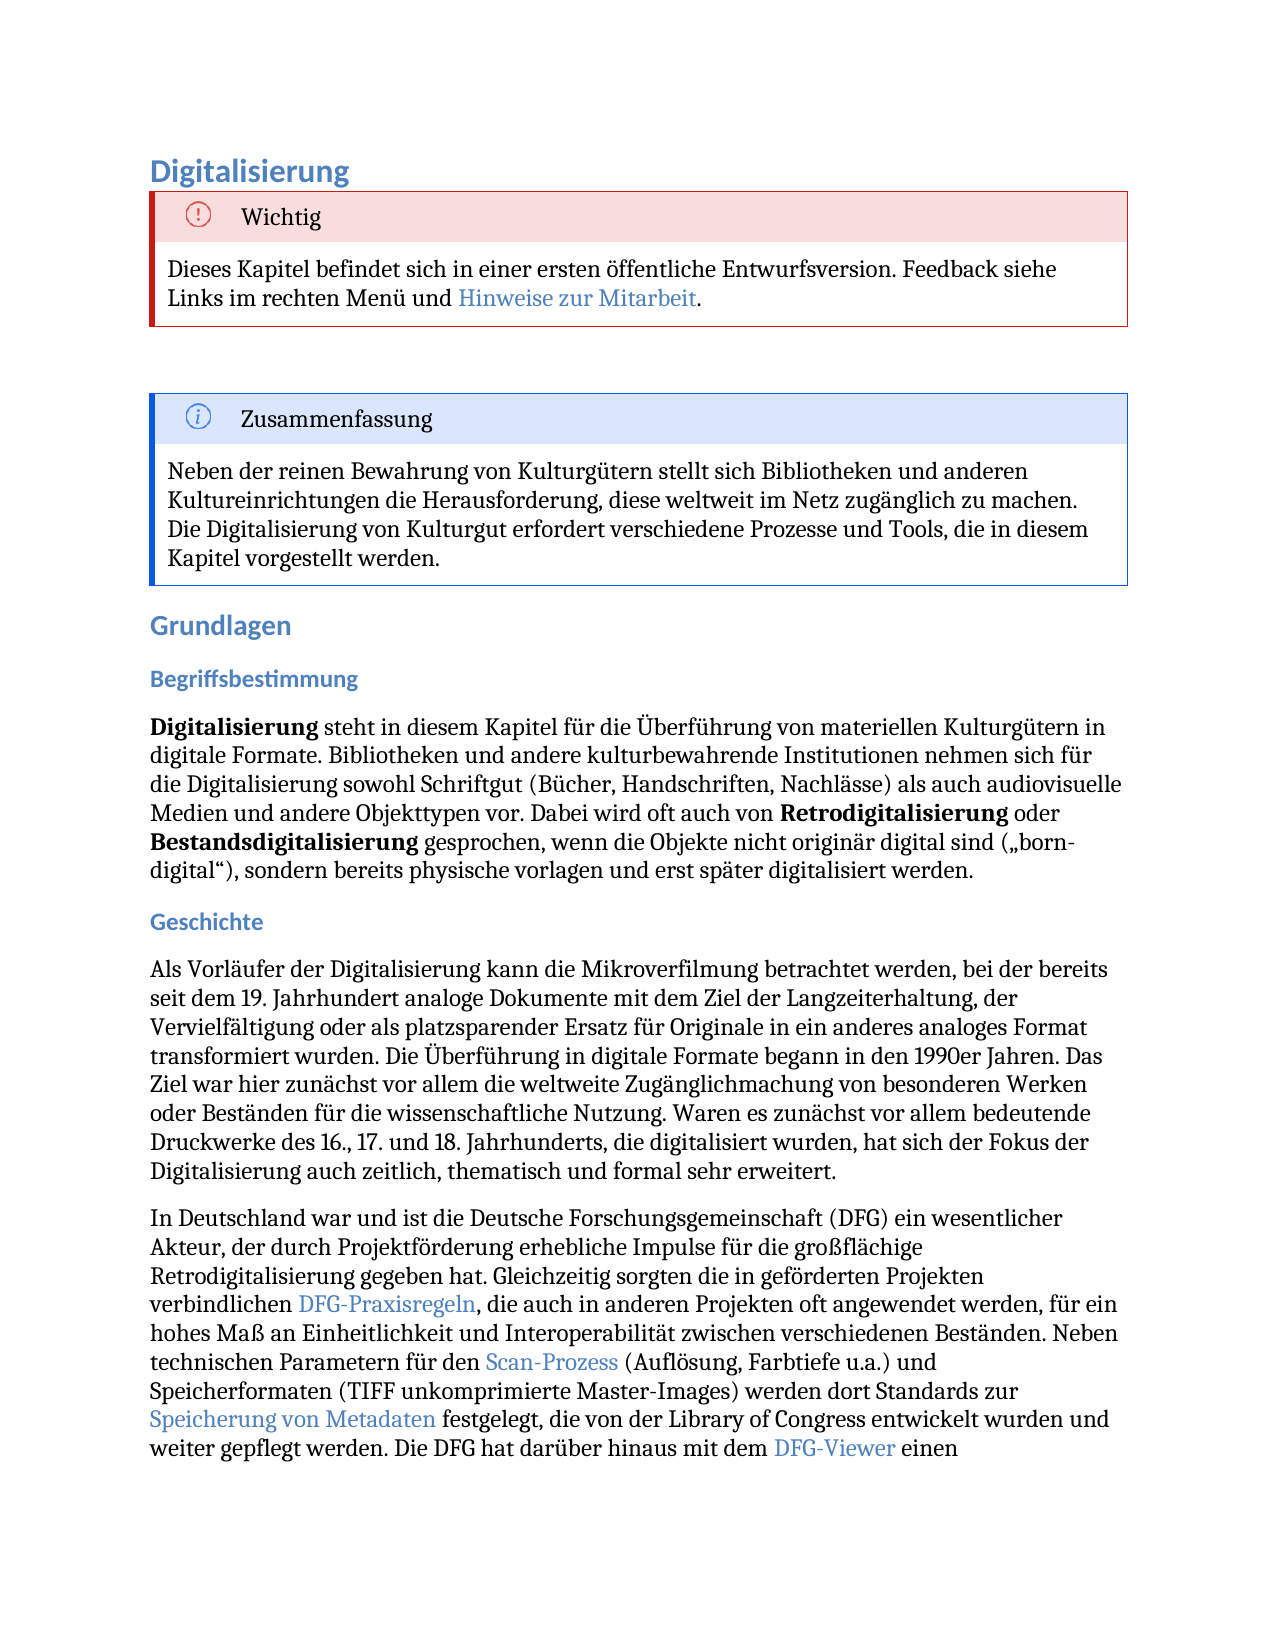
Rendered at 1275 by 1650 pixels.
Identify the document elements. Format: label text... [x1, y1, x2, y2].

subtitle Geschichte [150, 906, 1125, 937]
subtitle Digitalisierung [150, 150, 1125, 191]
picture [186, 403, 211, 429]
text Als Vorläufer der Digitalisierung kann die Mikroverfilmung betrachtet werden, bei der bereits seit dem 19. Jahrhundert analoge Dokumente mit dem Ziel der Langzeiterhaltung, der Vervielfältigung oder als platzsparender Ersatz für Originale in ein anderes analoges Format transformiert wurden. Die Überführung in digitale Formate begann in den 1990er Jahren. Das Ziel war hier zunächst vor allem die weltweite Zugänglichmachung von besonderen Werken oder Beständen für die wissenschaftliche Nutzung. Waren es zunächst vor allem bedeutende Druckwerke des 16., 17. und 18. Jahrhunderts, die digitalisiert wurden, hat sich der Fokus der Digitalisierung auch zeitlich, thematisch und formal sehr erweitert. [150, 955, 1125, 1185]
table_header Wichtig [155, 192, 1127, 242]
text Digitalisierung steht in diesem Kapitel für die Überführung von materiellen Kulturgütern in digitale Formate. Bibliotheken und andere kulturbewahrende Institutionen nehmen sich für die Digitalisierung sowohl Schriftgut (Bücher, Handschriften, Nachlässe) als auch audiovisuelle Medien und andere Objekttypen vor. Dabei wird oft auch von Retrodigitalisierung oder Bestandsdigitalisierung gesprochen, wenn die Objekte nicht originär digital sind („born-digital“), sondern bereits physische vorlagen und erst später digitalisiert werden. [150, 713, 1125, 885]
subtitle Grundlagen [150, 607, 1125, 643]
table_cell Neben der reinen Bewahrung von Kulturgütern stellt sich Bibliotheken und anderen Kultureinrichtungen die Herausforderung, diese weltweit im Netz zugänglich zu machen. Die Digitalisierung von Kulturgut erfordert verschiedene Prozesse und Tools, die in diesem Kapitel vorgestellt werden. [155, 444, 1127, 585]
table_header Zusammenfassung [155, 394, 1127, 444]
table_cell Dieses Kapitel befindet sich in einer ersten öffentliche Entwurfsversion. Feedback siehe Links im rechten Menü und Hinweise zur Mitarbeit. [155, 242, 1127, 326]
subtitle Begriffsbestimmung [150, 663, 1125, 694]
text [150, 1204, 1125, 1463]
picture [186, 201, 211, 227]
